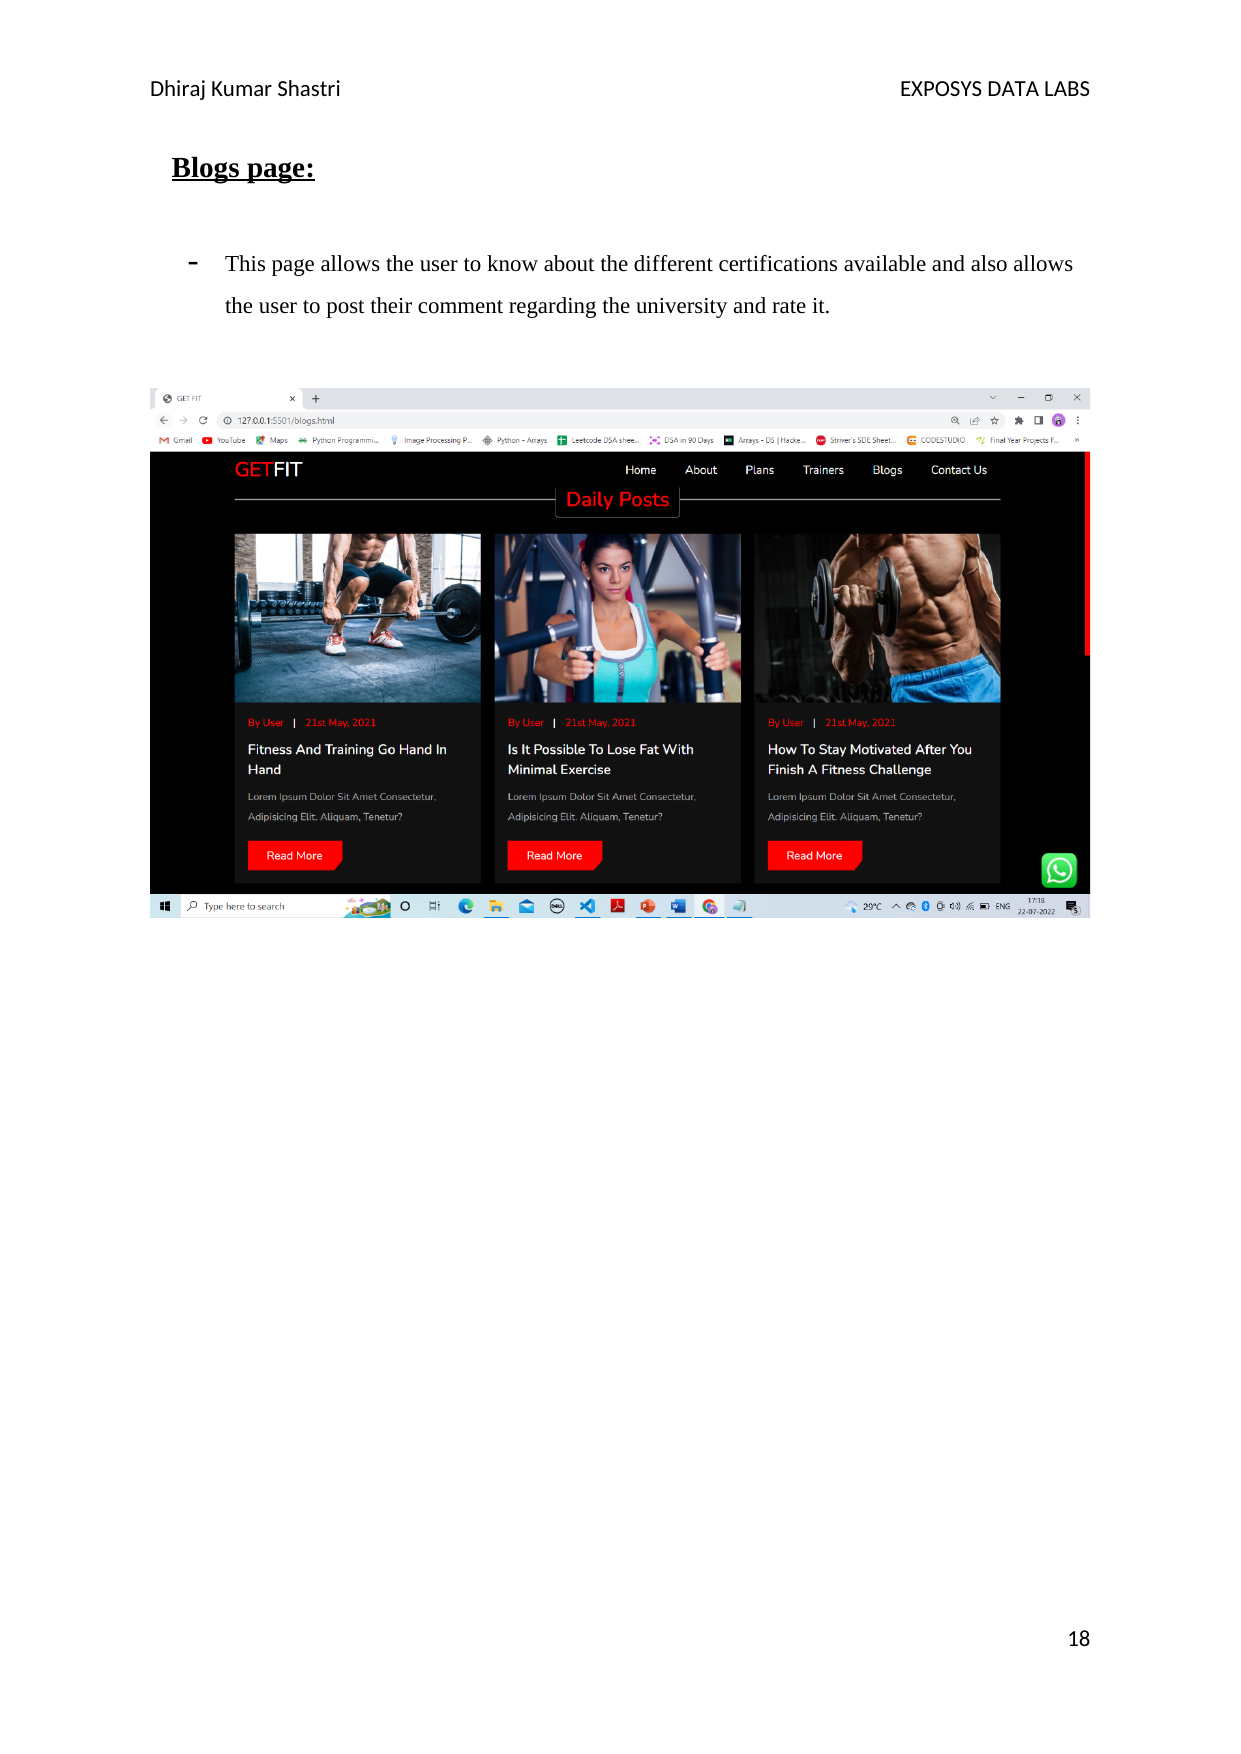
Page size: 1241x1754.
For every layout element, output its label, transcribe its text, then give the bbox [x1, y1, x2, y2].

text Blogs page: [171, 150, 1092, 183]
list This page allows the user to know about the different certifications available and also allows the user to post their comment regarding the university and rate it. [187, 241, 1090, 318]
picture [150, 388, 1091, 918]
